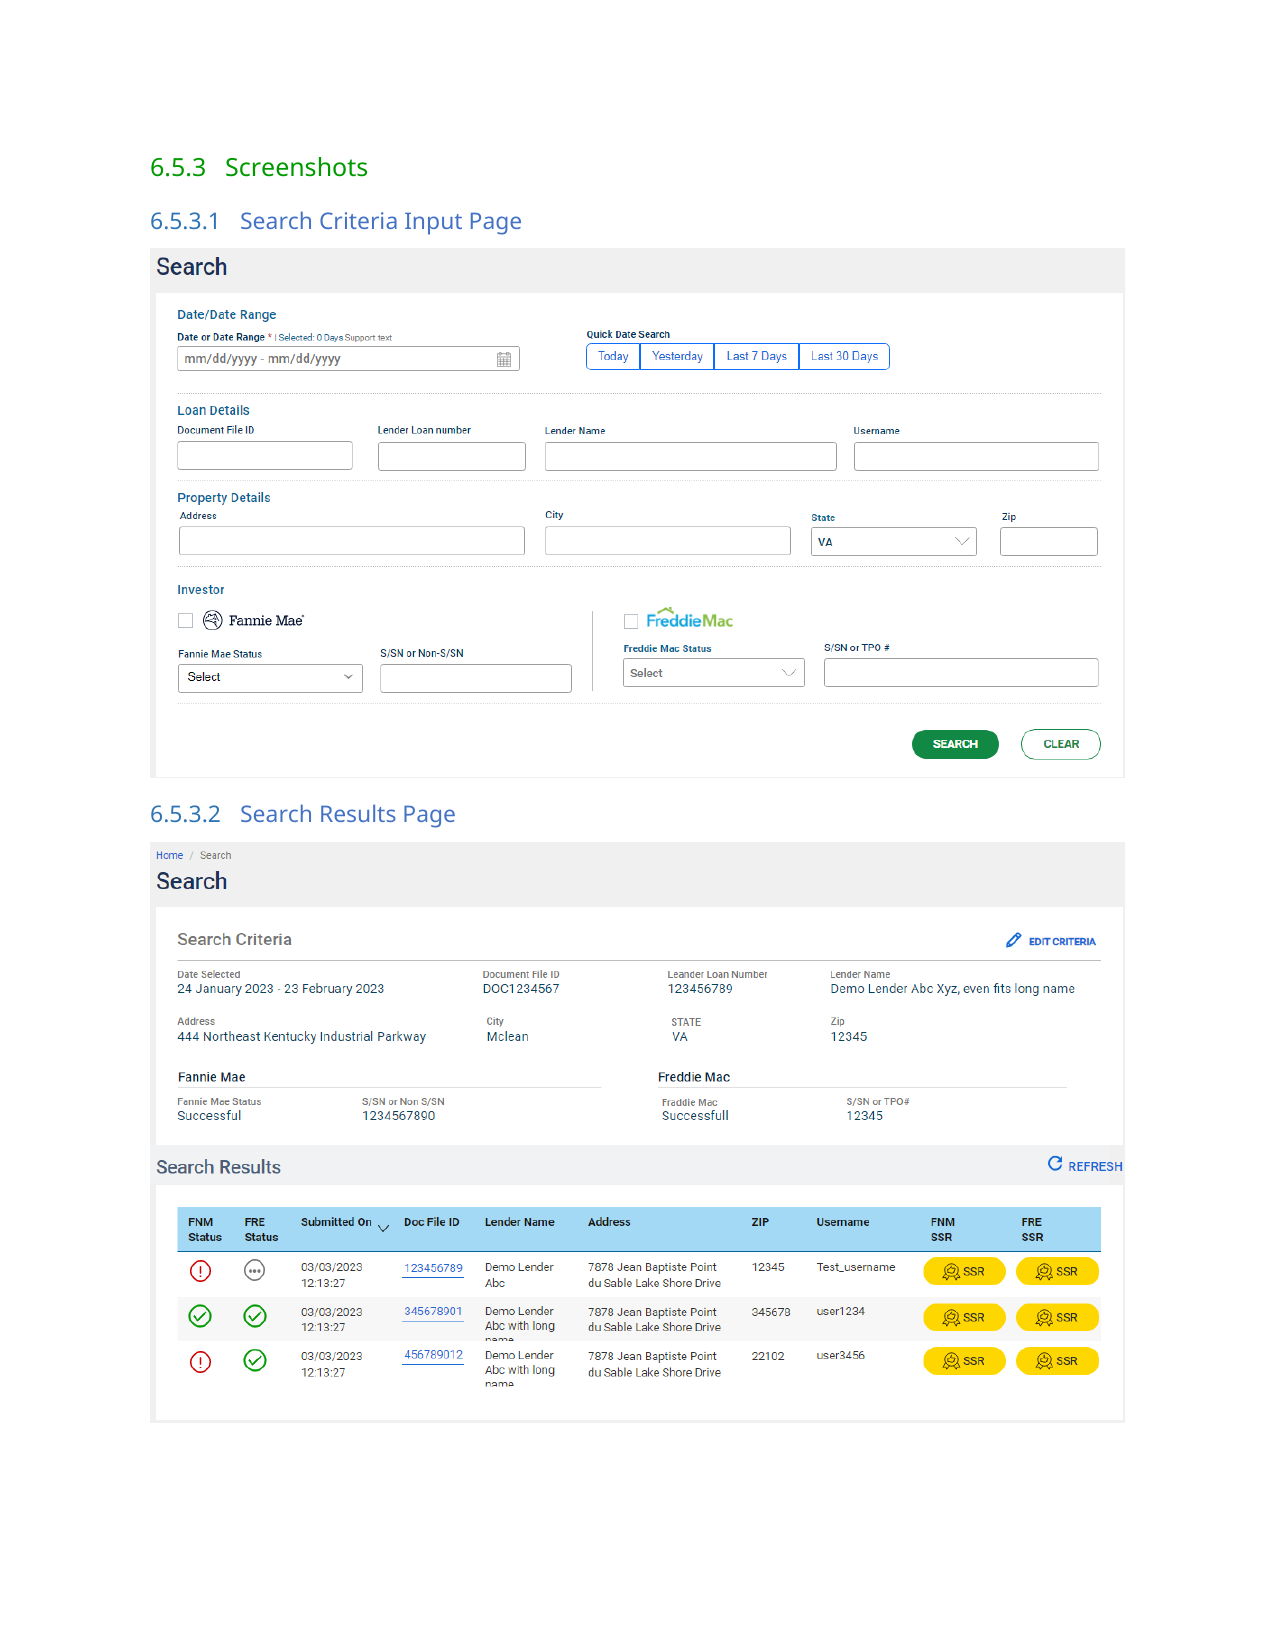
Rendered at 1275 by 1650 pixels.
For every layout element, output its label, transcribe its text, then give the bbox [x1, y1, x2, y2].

picture [150, 248, 1125, 778]
picture [150, 842, 1125, 1423]
subtitle Search Results Page [150, 798, 1125, 830]
subtitle Screenshots [150, 150, 1125, 184]
subtitle Search Criteria Input Page [150, 205, 1125, 236]
